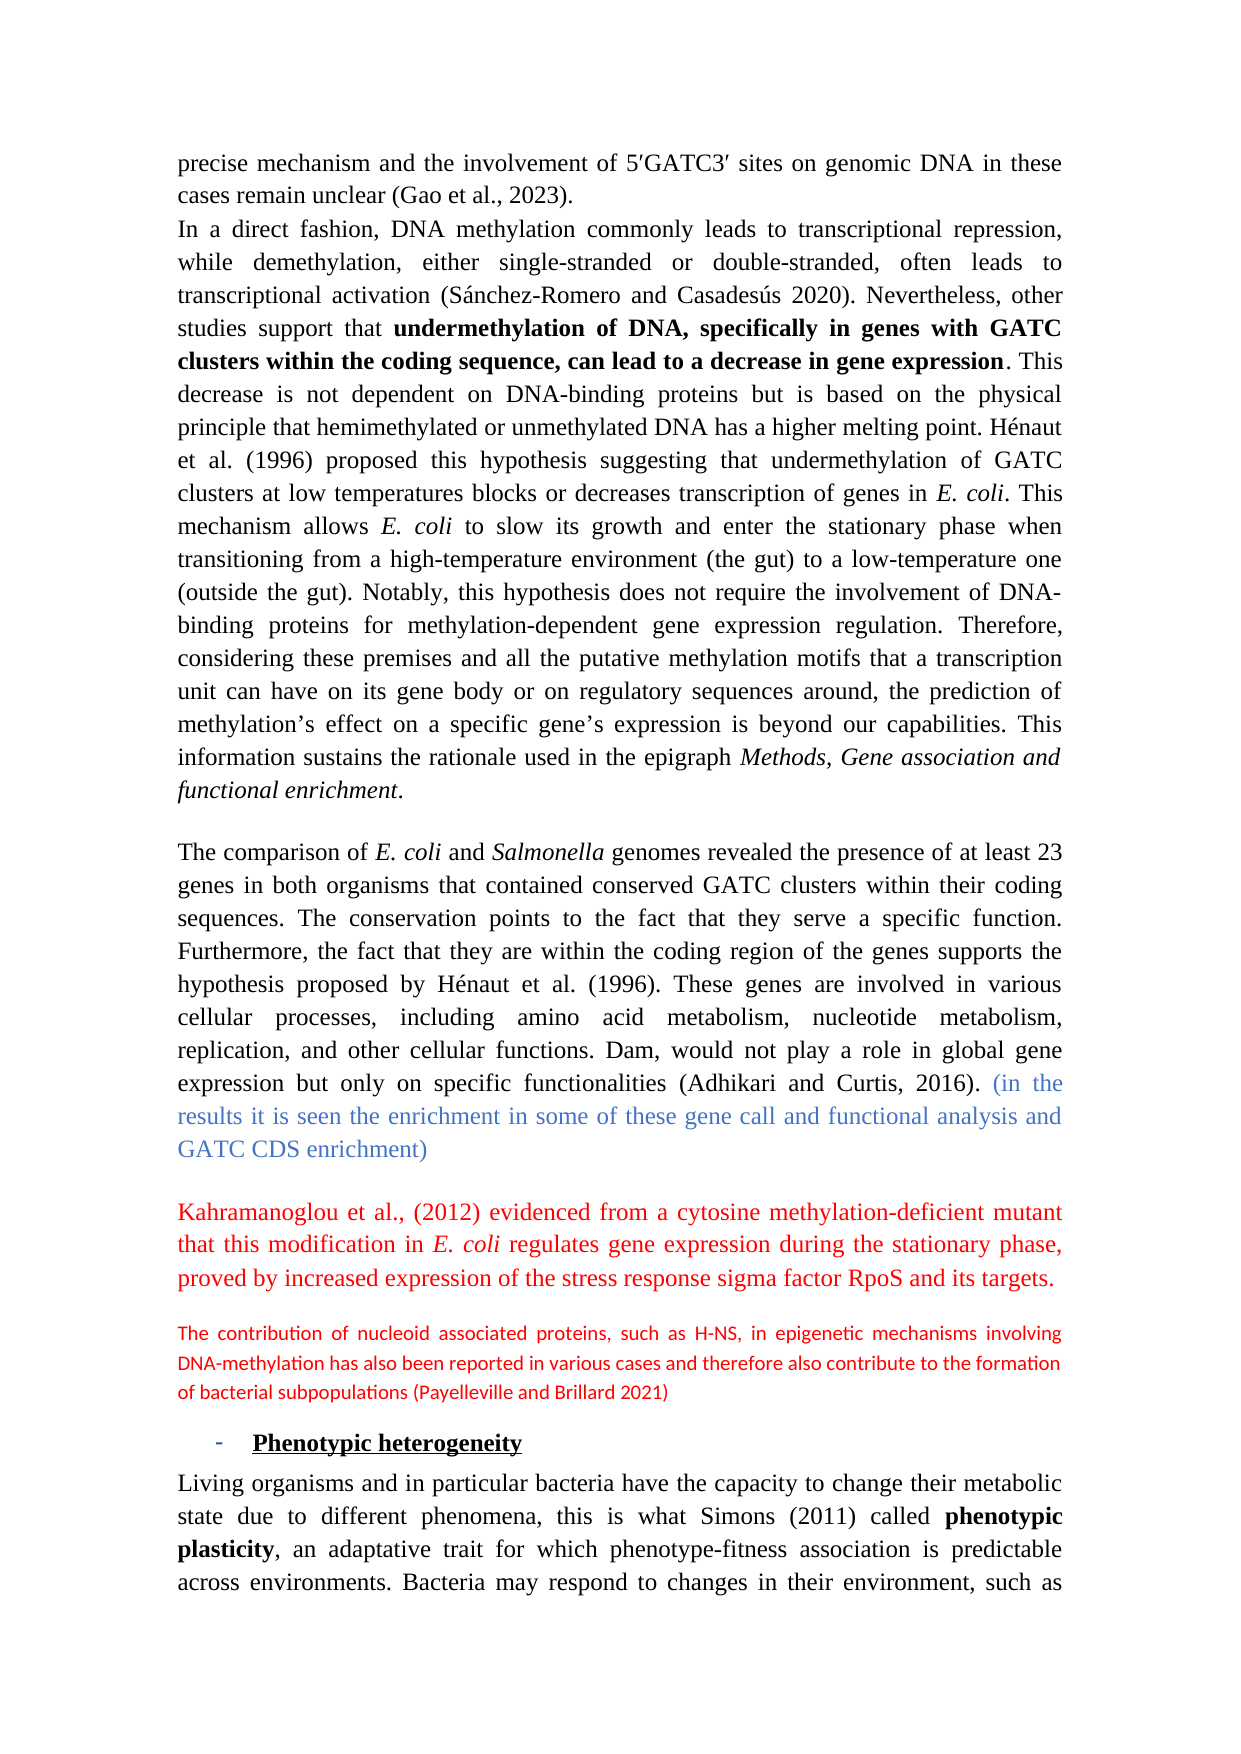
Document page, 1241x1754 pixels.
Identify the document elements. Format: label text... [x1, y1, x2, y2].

subtitle Phenotypic heterogeneity [215, 1425, 1063, 1458]
text Kahramanoglou et al., (2012) evidenced from a cytosine methylation-deficient mutant that this modification in E. coli regulates gene expression during the stationary phase, proved by increased expression of the stress response sigma factor RpoS and its targets. [177, 1197, 1063, 1291]
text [177, 148, 1063, 209]
text The contribution of nucleoid associated proteins, such as H-NS, in epigenetic mechanisms involving DNA-methylation has also been reported in various cases and therefore also contribute to the formation of bacterial subpopulations (Payelleville and Brillard 2021) [177, 1321, 1063, 1404]
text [177, 1468, 1063, 1596]
text In a direct fashion, DNA methylation commonly leads to transcriptional repression, while demethylation, either single-stranded or double-stranded, often leads to transcriptional activation (Sánchez-Romero and Casadesús 2020). Nevertheless, other studies support that undermethylation of DNA, specifically in genes with GATC clusters within the coding sequence, can lead to a decrease in gene expression. This decrease is not dependent on DNA-binding proteins but is based on the physical principle that hemimethylated or unmethylated DNA has a higher melting point. Hénaut et al. (1996) proposed this hypothesis suggesting that undermethylation of GATC clusters at low temperatures blocks or decreases transcription of genes in E. coli. This mechanism allows E. coli to slow its growth and enter the stationary phase when transitioning from a high-temperature environment (the gut) to a low-temperature one (outside the gut). Notably, this hypothesis does not require the involvement of DNA-binding proteins for methylation-dependent gene expression regulation. Therefore, considering these premises and all the putative methylation motifs that a transcription unit can have on its gene body or on regulatory sequences around, the prediction of methylation’s effect on a specific gene’s expression is beyond our capabilities. This information sustains the rationale used in the epigraph Methods, Gene association and functional enrichment. [177, 214, 1063, 804]
text The comparison of E. coli and Salmonella genomes revealed the presence of at least 23 genes in both organisms that contained conserved GATC clusters within their coding sequences. The conservation points to the fact that they serve a specific function. Furthermore, the fact that they are within the coding region of the genes supports the hypothesis proposed by Hénaut et al. (1996). These genes are involved in various cellular processes, including amino acid metabolism, nucleotide metabolism, replication, and other cellular functions. Dam, would not play a role in global gene expression but only on specific functionalities (Adhikari and Curtis, 2016). (in the results it is seen the enrichment in some of these gene call and functional analysis and GATC CDS enrichment) [177, 837, 1063, 1163]
